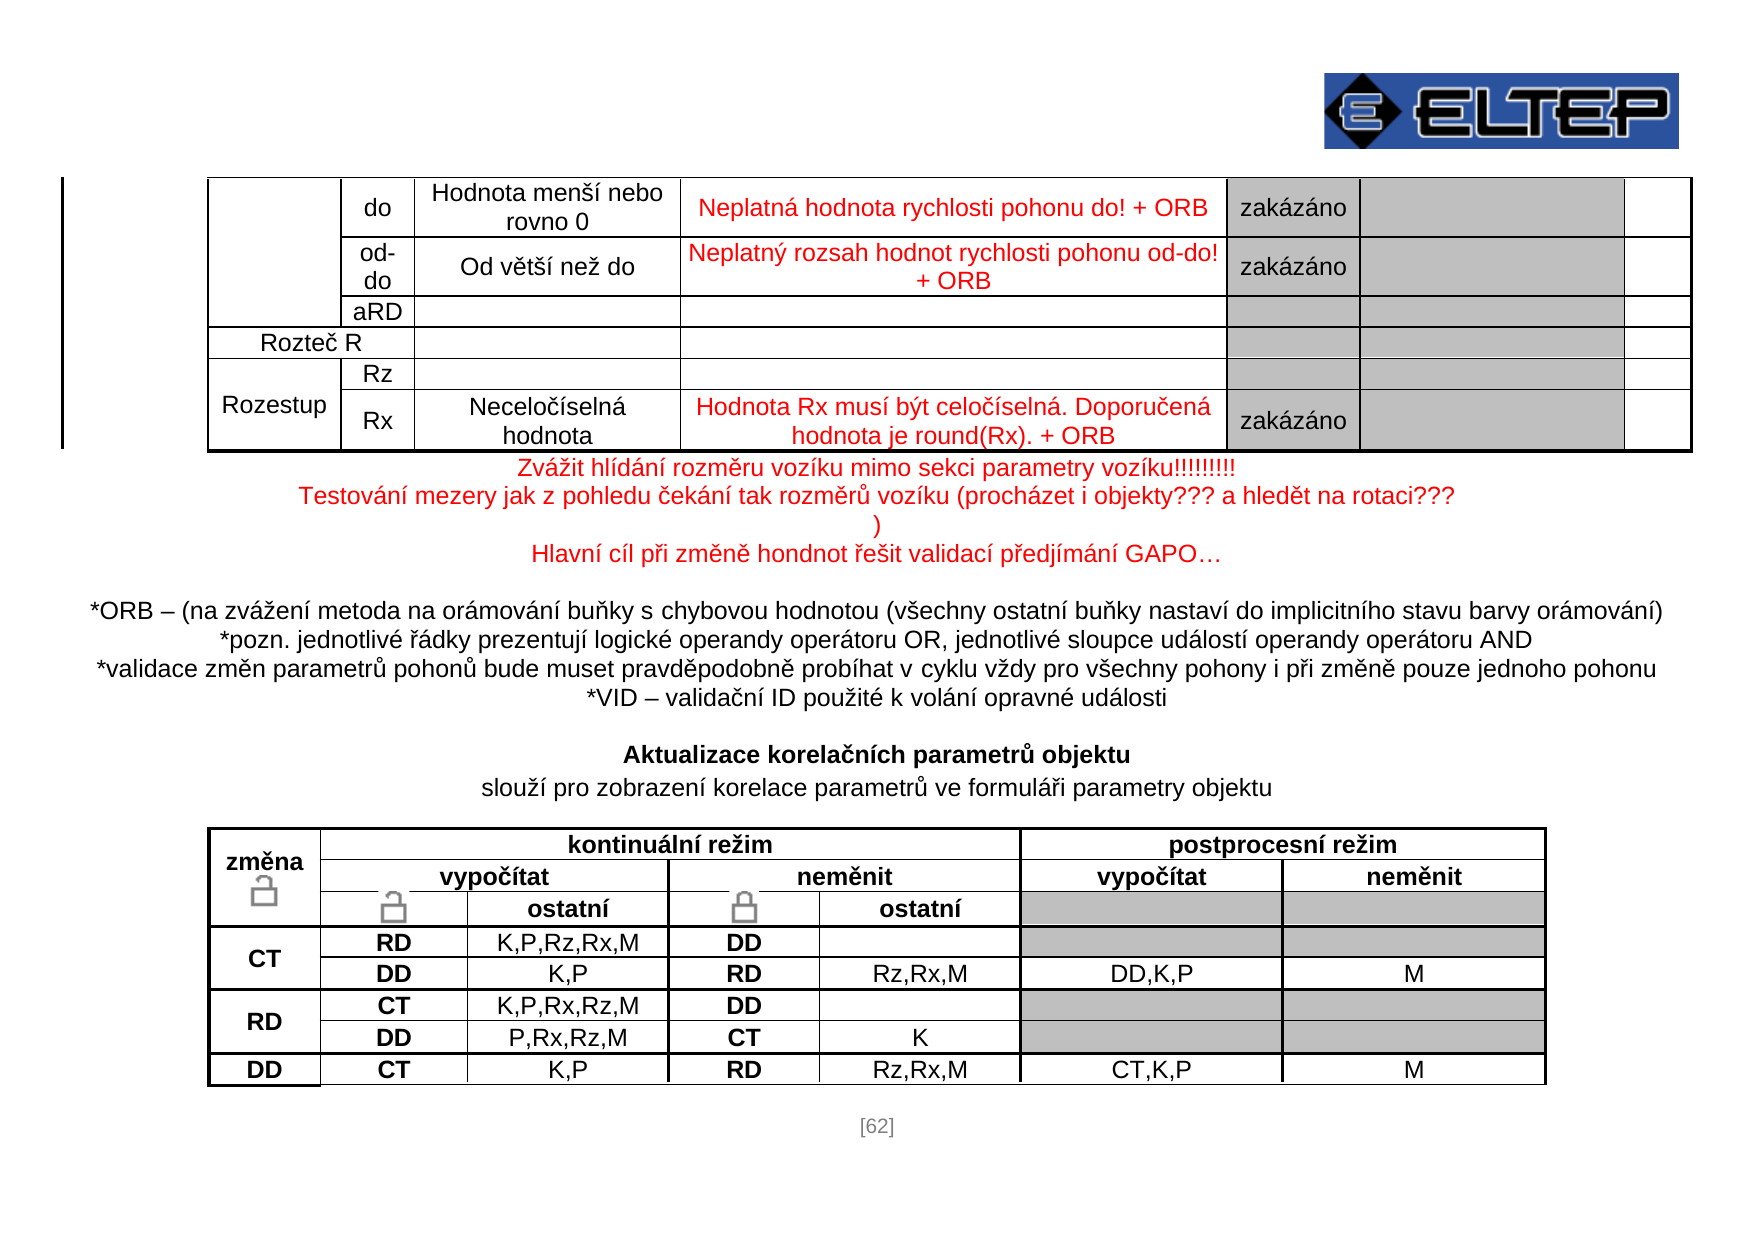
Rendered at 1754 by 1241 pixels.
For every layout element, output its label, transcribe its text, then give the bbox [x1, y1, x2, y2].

table_cell Rz,Rx,M [820, 958, 1019, 988]
table_cell [1625, 178, 1690, 236]
table_cell [1284, 1021, 1544, 1052]
text *VID – validační ID použité k volání opravné události [75, 682, 1679, 711]
table_cell [1284, 892, 1544, 924]
text slouží pro zobrazení korelace parametrů ve formuláři parametry objektu [75, 773, 1679, 802]
table_cell Rx [342, 390, 414, 449]
table_cell vypočítat [1022, 860, 1281, 891]
table_cell [670, 892, 729, 924]
table_cell [1625, 359, 1690, 389]
text Hlavní cíl při změně hondnot řešit validací předjímání GAPO… [75, 539, 1679, 567]
table_cell [1361, 238, 1624, 295]
table_cell [1284, 928, 1544, 956]
table_cell [1625, 390, 1690, 449]
table_cell RD [669, 1055, 820, 1084]
table_cell Od větší než do [415, 238, 680, 295]
table_cell od-do [342, 238, 414, 295]
table_cell zakázáno [1228, 390, 1359, 449]
table_cell RD [321, 928, 467, 956]
table_cell CT [321, 1055, 468, 1084]
table_cell CT,K,P [1021, 1055, 1283, 1084]
table_cell RD [211, 991, 320, 1052]
table_header kontinuální režim [321, 830, 1019, 859]
table_cell [1361, 178, 1624, 236]
table_cell neměnit [670, 860, 1019, 891]
table_cell [681, 359, 1226, 389]
table_cell [321, 892, 378, 924]
table_cell [415, 297, 680, 326]
table_cell [410, 892, 467, 924]
table_cell Rychlost [209, 178, 341, 326]
table_cell M [1284, 958, 1544, 988]
table_cell neměnit [1284, 860, 1544, 891]
table_cell vypočítat [321, 860, 667, 891]
table_cell DD [670, 991, 819, 1020]
table_cell P,Rx,Rz,M [468, 1021, 667, 1052]
table_cell K,P [468, 1055, 668, 1084]
table_cell [1361, 297, 1624, 326]
table_cell M [1283, 1055, 1544, 1084]
table_cell [1022, 928, 1281, 956]
table_cell Rz,Rx,M [820, 1055, 1021, 1084]
table_cell Neceločíselná hodnota [415, 390, 680, 449]
table_cell K [820, 1021, 1019, 1052]
table_cell [1022, 991, 1281, 1020]
table_cell [1361, 359, 1624, 389]
table_cell [1625, 328, 1690, 357]
table_cell [759, 892, 819, 924]
table_cell Hodnota menší nebo rovno 0 [415, 178, 680, 236]
table_cell aRD [342, 297, 414, 326]
table_cell [1361, 390, 1624, 449]
table_cell DD [670, 928, 819, 956]
table_cell [1228, 297, 1359, 326]
table_cell [1228, 328, 1359, 357]
table_cell [1022, 1021, 1281, 1052]
table_cell CT [670, 1021, 819, 1052]
table_header postprocesní režim [1022, 830, 1544, 859]
table_cell ostatní [820, 892, 1019, 924]
table_cell Rz [342, 359, 414, 389]
table_cell [415, 328, 680, 357]
table_cell [1625, 238, 1690, 295]
table_cell Hodnota Rx musí být celočíselná. Doporučená hodnota je round(Rx). + ORB [681, 390, 1226, 449]
table_cell ostatní [468, 892, 667, 924]
text Zvážit hlídání rozměru vozíku mimo sekci parametry vozíku!!!!!!!!! [75, 452, 1679, 481]
table_cell Neplatný rozsah hodnot rychlosti pohonu od-do! + ORB [681, 238, 1226, 295]
table_cell [1625, 297, 1690, 326]
table_cell zakázáno [1228, 178, 1360, 236]
text *validace změn parametrů pohonů bude muset pravděpodobně probíhat v cyklu vždy pro všechny pohony i při změně pouze jednoho pohonu [75, 654, 1679, 682]
picture [1324, 73, 1679, 149]
text Testování mezery jak z pohledu čekání tak rozměrů vozíku (procházet i objekty??? a hledět na rotaci??? [75, 481, 1679, 510]
table_cell [1361, 328, 1624, 357]
picture [378, 891, 410, 925]
text ) [75, 510, 1679, 539]
table_cell [1022, 892, 1281, 924]
table_cell K,P,Rz,Rx,M [468, 928, 667, 956]
table_cell K,P,Rx,Rz,M [468, 991, 667, 1020]
text *pozn. jednotlivé řádky prezentují logické operandy operátoru OR, jednotlivé sloupce událostí operandy operátoru AND [75, 625, 1679, 654]
table_cell [1228, 359, 1359, 389]
table_cell [820, 928, 1019, 956]
table_cell [1284, 991, 1544, 1020]
table_cell zakázáno [1228, 238, 1359, 295]
table_cell RD [670, 958, 819, 988]
picture [729, 891, 759, 925]
table_cell CT [321, 991, 467, 1020]
table_cell [820, 991, 1019, 1020]
table_cell DD,K,P [1022, 958, 1281, 988]
table_cell Rozteč R [209, 328, 414, 357]
table_cell [681, 328, 1226, 357]
table_header změna [211, 830, 320, 924]
table_cell Neplatná hodnota rychlosti pohonu do! + ORB [681, 178, 1227, 236]
table_cell CT [211, 928, 320, 988]
table_cell K,P [468, 958, 667, 988]
table_cell DD [321, 1021, 467, 1052]
table_cell [415, 359, 680, 389]
table_cell DD [321, 958, 467, 988]
table_cell Rozestup [209, 359, 340, 449]
table_cell do [342, 178, 414, 236]
table_cell DD [211, 1055, 320, 1084]
text *ORB – (na zvážení metoda na orámování buňky s chybovou hodnotou (všechny ostatní buňky nastaví do implicitního stavu barvy orámování) [75, 596, 1679, 625]
picture [248, 875, 281, 908]
text Aktualizace korelačních parametrů objektu [75, 740, 1679, 769]
table_cell [681, 297, 1226, 326]
